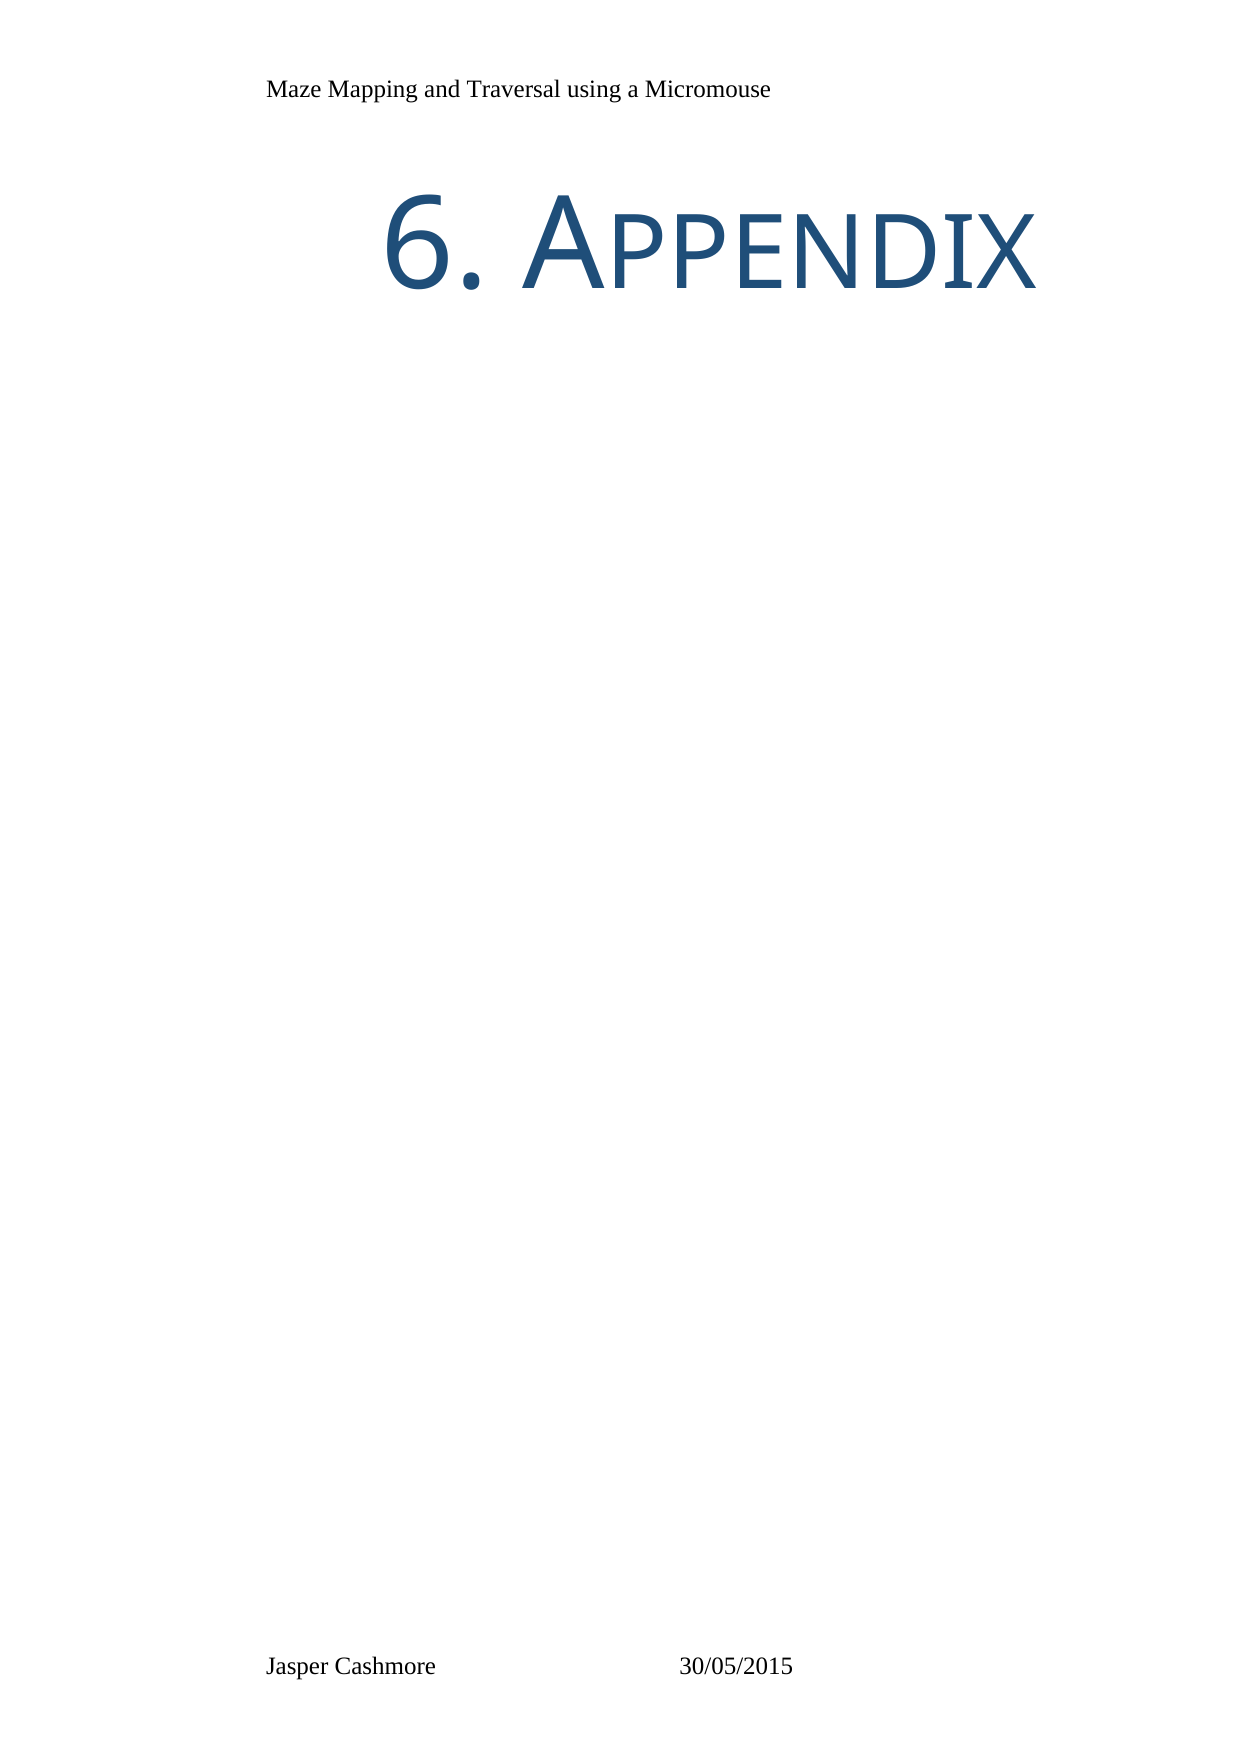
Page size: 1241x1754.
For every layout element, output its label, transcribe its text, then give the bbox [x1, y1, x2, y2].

subtitle Appendix [266, 150, 1152, 326]
